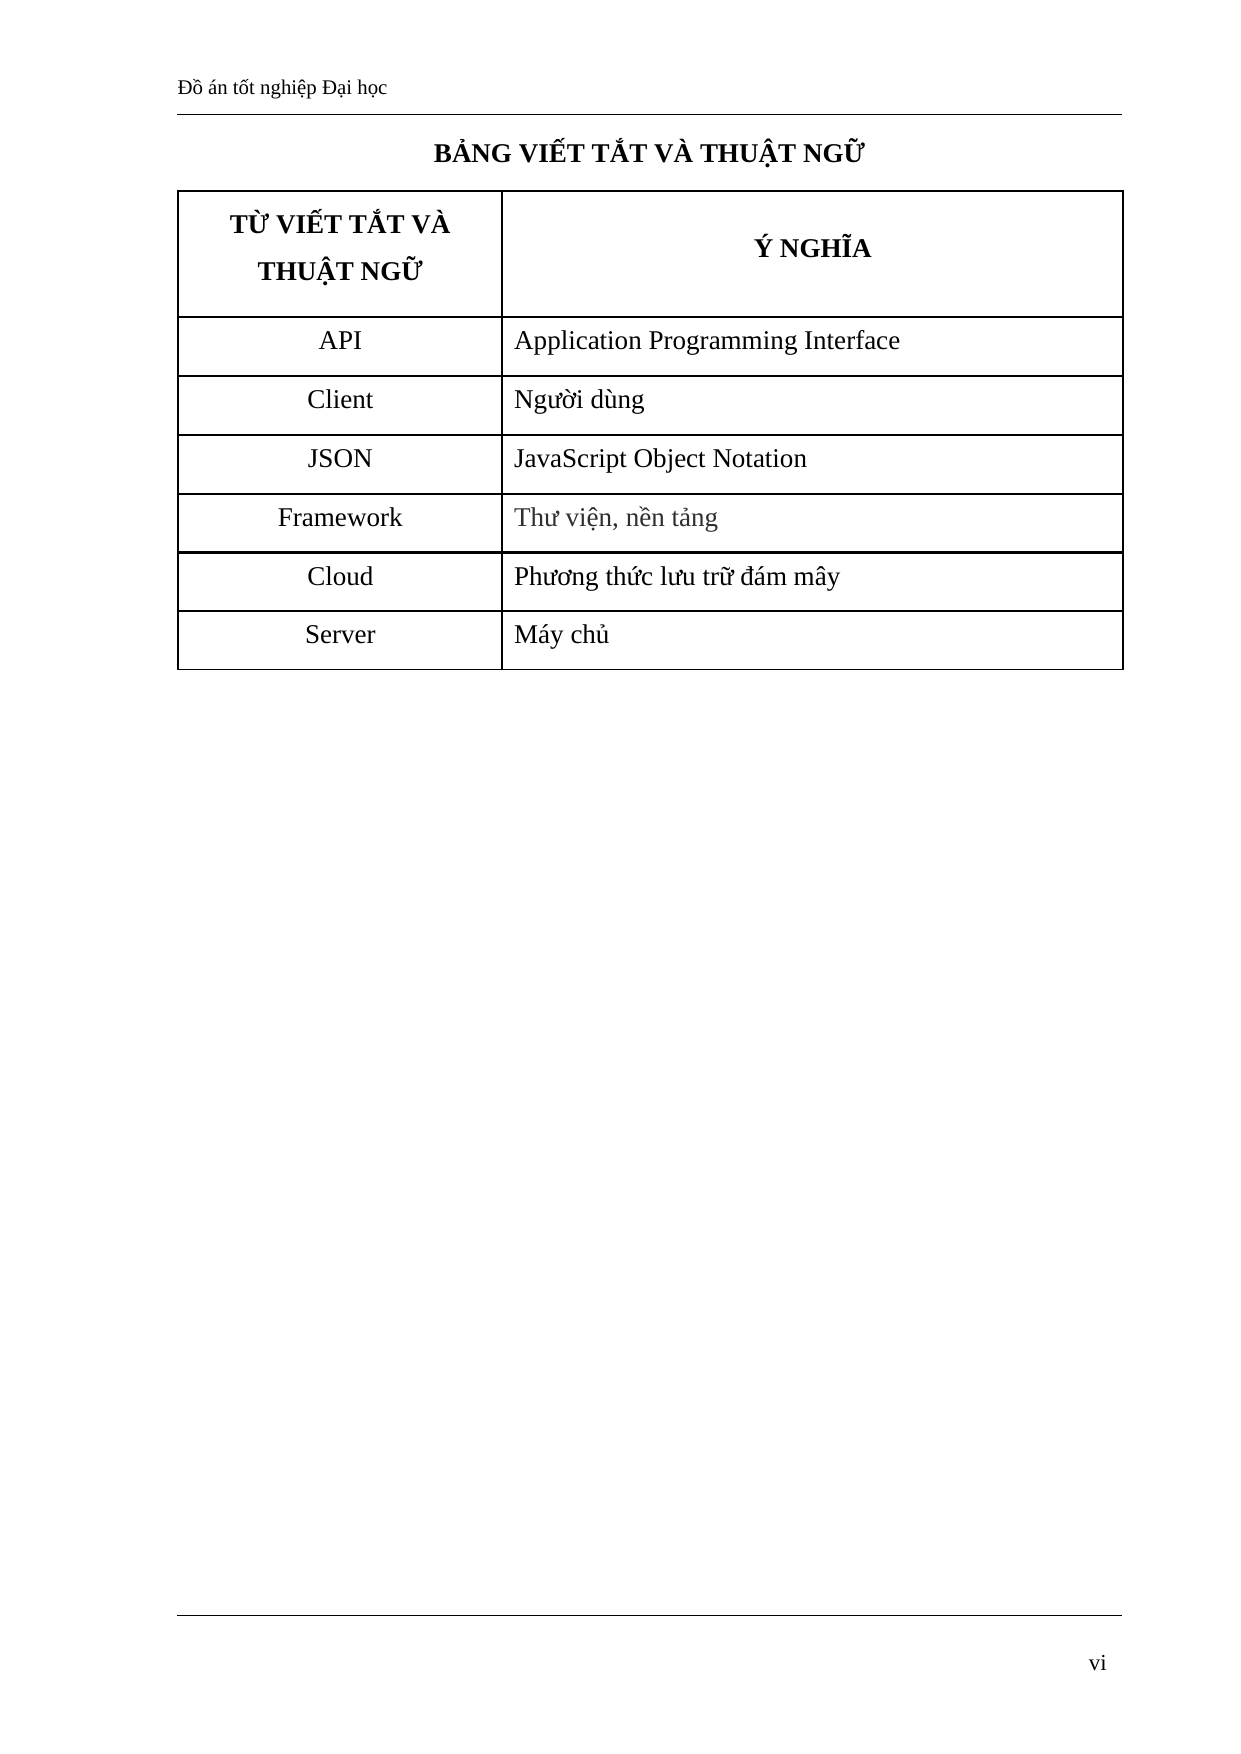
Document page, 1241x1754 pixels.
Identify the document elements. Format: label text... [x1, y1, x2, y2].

table_cell Thư viện, nền tảng [503, 495, 1122, 551]
table_cell API [179, 318, 501, 375]
table_cell Client [179, 377, 501, 434]
table_header Ý NGHĨA [503, 192, 1122, 316]
table_cell JavaScript Object Notation [503, 436, 1122, 492]
table_cell Server [179, 612, 501, 669]
table_cell JSON [179, 436, 501, 492]
table_cell Cloud [179, 554, 501, 610]
table_cell Máy chủ [503, 612, 1122, 669]
table_cell Phương thức lưu trữ đám mây [503, 554, 1122, 610]
subtitle BẢNG VIẾT TẮT VÀ THUẬT NGỮ [177, 137, 1122, 168]
table_cell Framework [179, 495, 501, 551]
table_cell Application Programming Interface [503, 318, 1122, 375]
table_header TỪ VIẾT TẮT VÀ THUẬT NGỮ [179, 192, 501, 316]
table_cell Người dùng [503, 377, 1122, 434]
